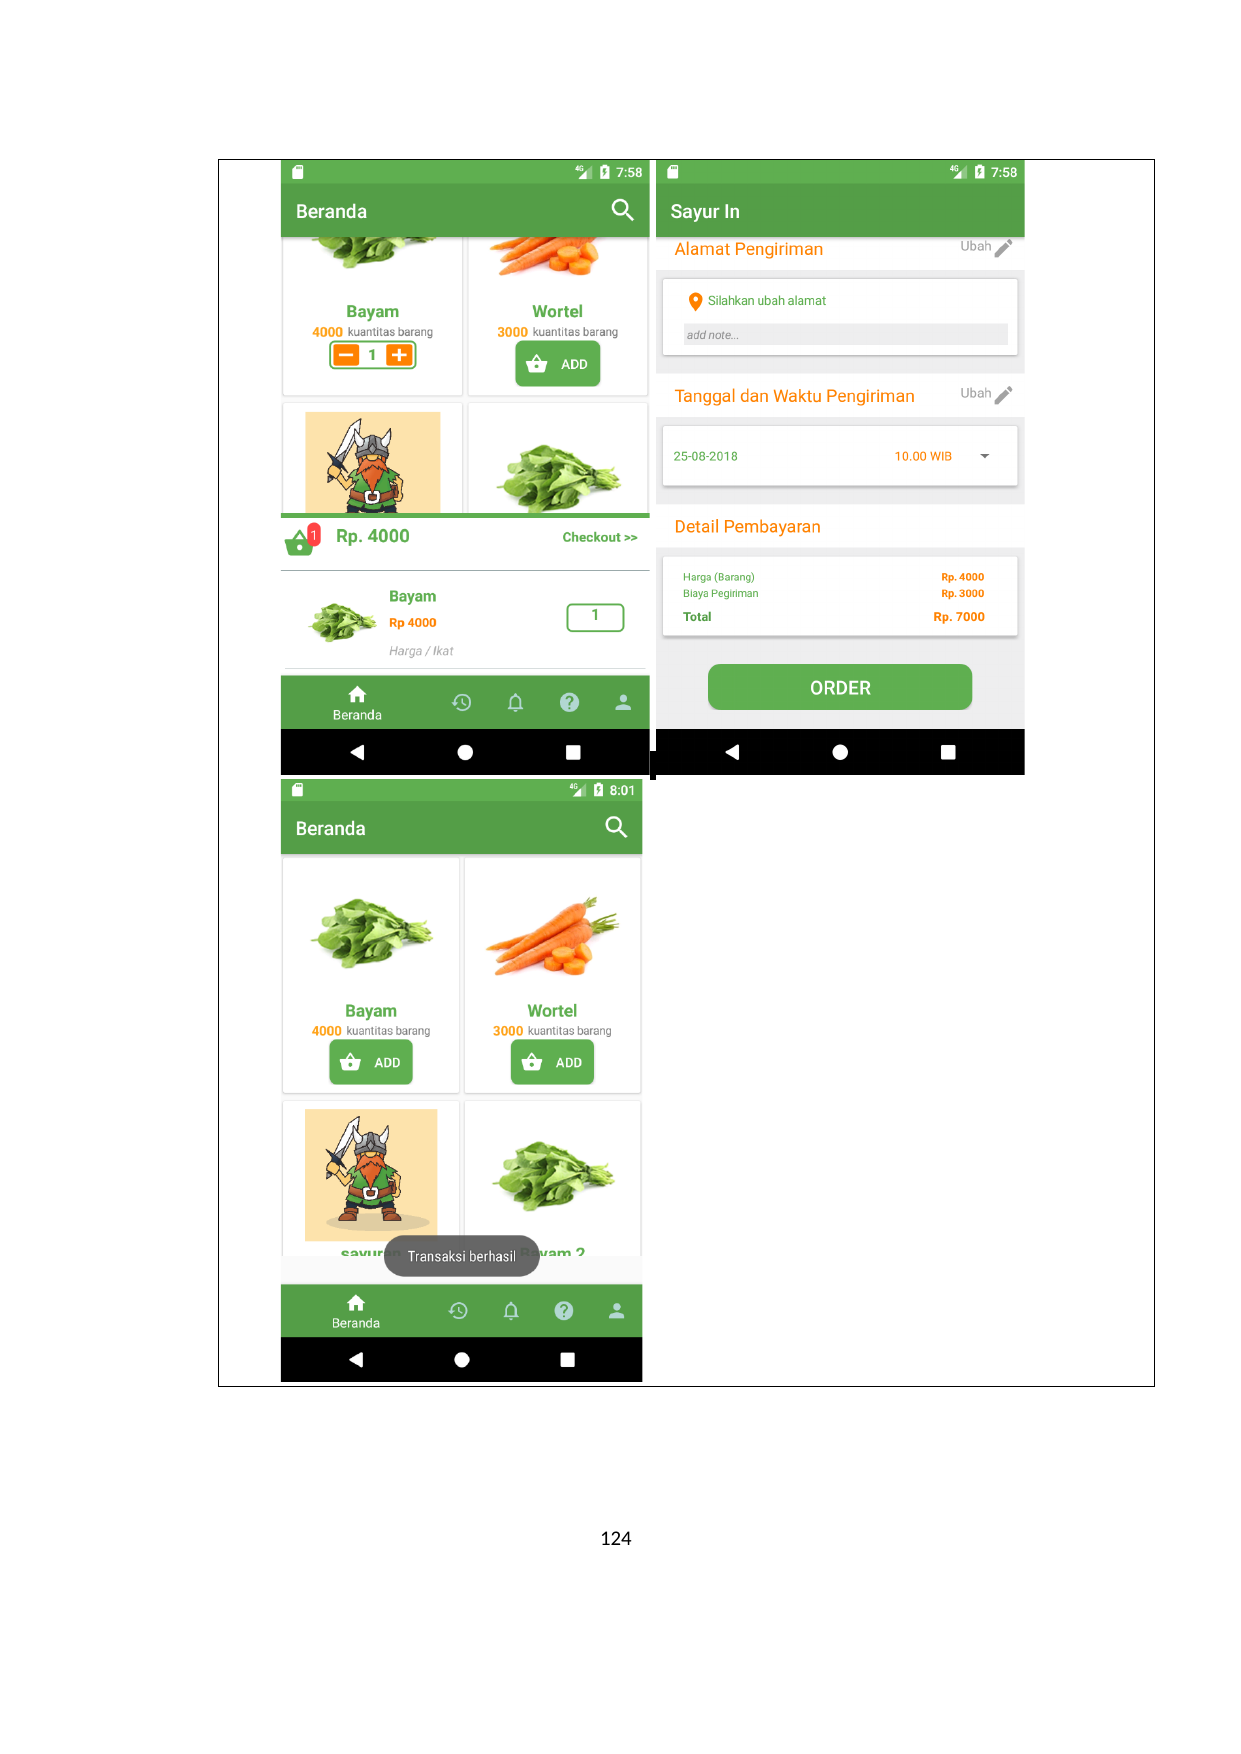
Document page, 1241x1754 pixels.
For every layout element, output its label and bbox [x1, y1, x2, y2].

picture [280, 160, 650, 775]
picture [280, 779, 643, 1382]
table_cell [219, 160, 1154, 1386]
picture [656, 160, 1025, 775]
